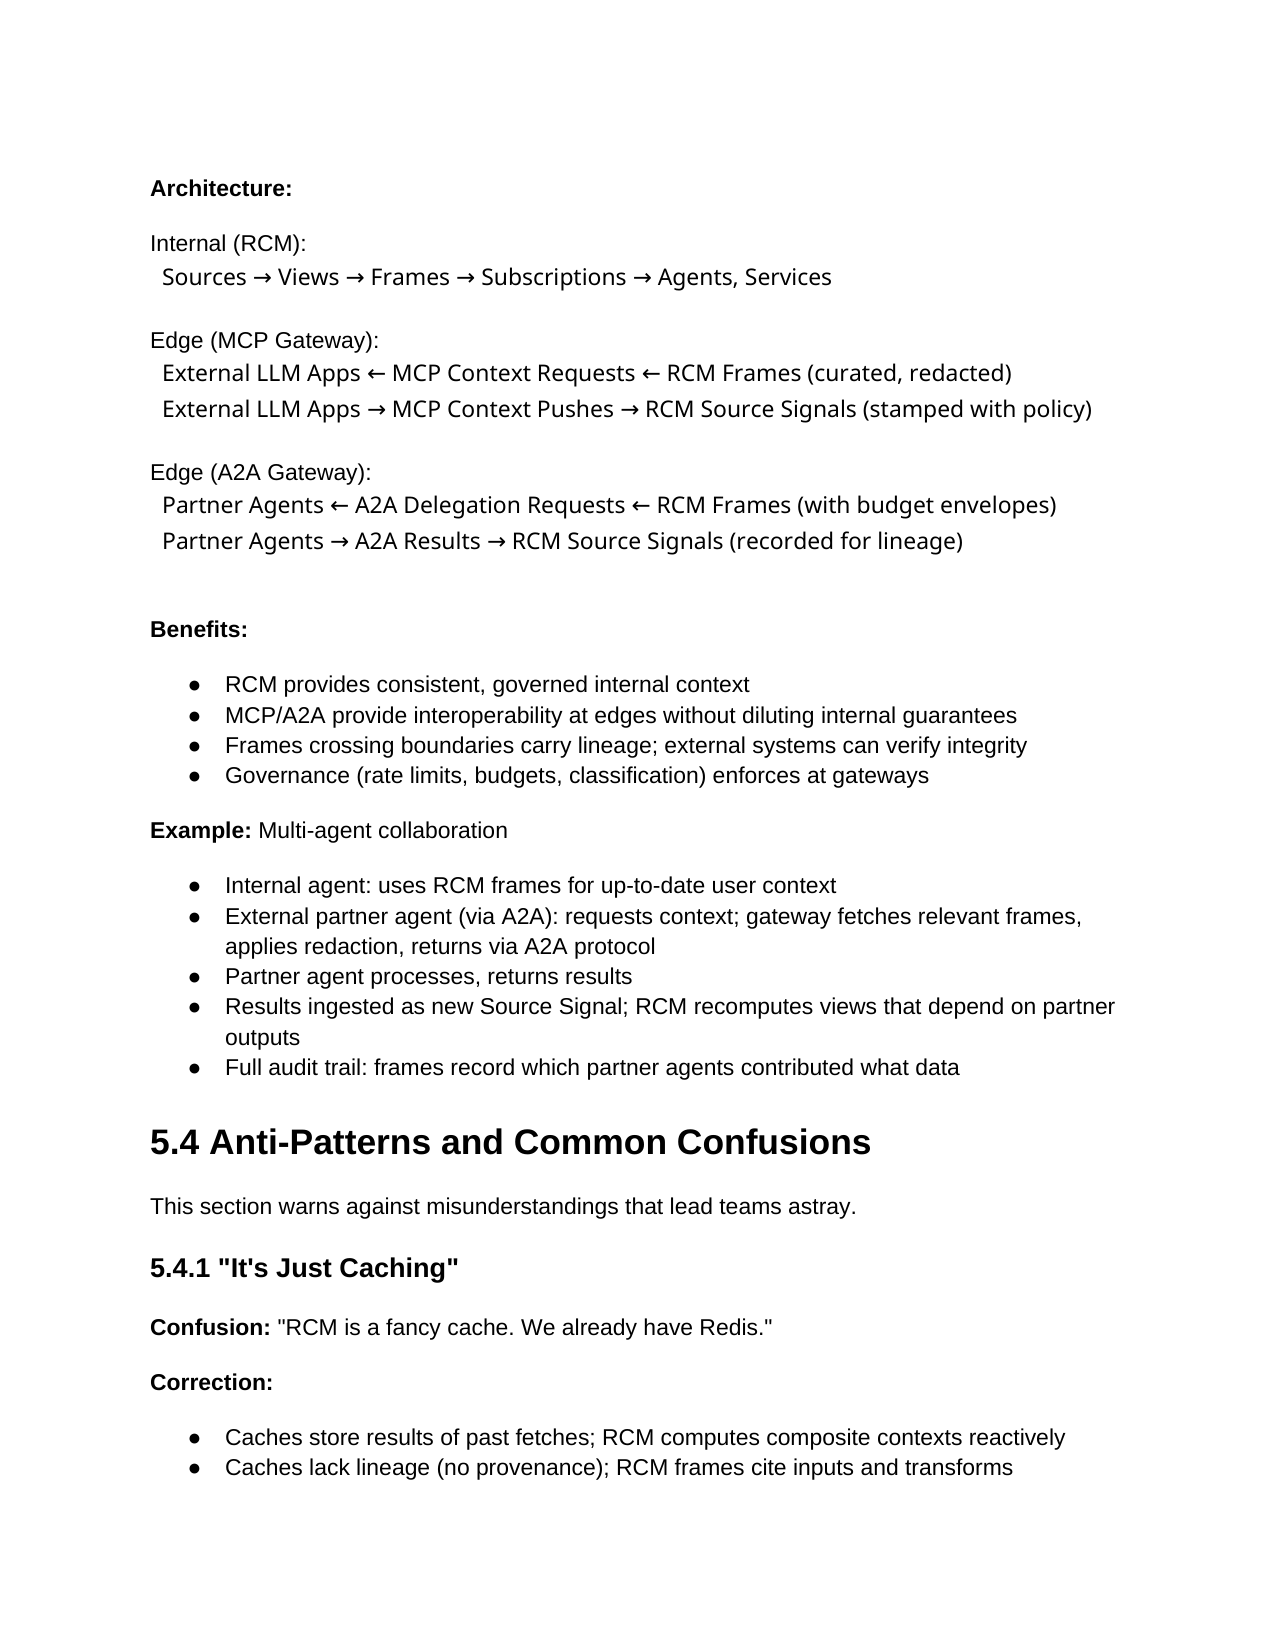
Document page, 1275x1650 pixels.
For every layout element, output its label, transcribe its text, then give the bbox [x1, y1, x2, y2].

list Internal agent: uses RCM frames for up-to-date user context [187, 872, 1125, 899]
list Full audit trail: frames record which partner agents contributed what data [187, 1054, 1125, 1080]
text Architecture: [150, 175, 1125, 201]
text Partner Agents ← A2A Delegation Requests ← RCM Frames (with budget envelopes) [150, 489, 1125, 520]
text Edge (A2A Gateway): [150, 459, 1125, 485]
text Edge (MCP Gateway): [150, 327, 1125, 353]
text Confusion: "RCM is a fancy cache. We already have Redis." [150, 1313, 1125, 1340]
text External LLM Apps ← MCP Context Requests ← RCM Frames (curated, redacted) [150, 357, 1125, 388]
text External LLM Apps → MCP Context Pushes → RCM Source Signals (stamped with policy) [150, 393, 1125, 424]
text Benefits: [150, 616, 1125, 642]
list External partner agent (via A2A): requests context; gateway fetches relevant frames, applies redaction, returns via A2A protocol [187, 903, 1125, 959]
subtitle 5.4 Anti-Patterns and Common Confusions [150, 1121, 1125, 1162]
text Sources → Views → Frames → Subscriptions → Agents, Services [150, 260, 1125, 292]
text Example: Multi-agent collaboration [150, 817, 1125, 843]
subtitle 5.4.1 "It's Just Caching" [150, 1252, 1125, 1284]
list Frames crossing boundaries carry lineage; external systems can verify integrity [187, 732, 1125, 758]
list Partner agent processes, returns results [187, 963, 1125, 989]
text Partner Agents → A2A Results → RCM Source Signals (recorded for lineage) [150, 525, 1125, 556]
list Caches store results of past fetches; RCM computes composite contexts reactively [187, 1424, 1125, 1450]
list Results ingested as new Source Signal; RCM recomputes views that depend on partner outputs [187, 993, 1125, 1050]
text Internal (RCM): [150, 230, 1125, 257]
list RCM provides consistent, governed internal context [187, 671, 1125, 698]
text Correction: [150, 1369, 1125, 1395]
list Caches lack lineage (no provenance); RCM frames cite inputs and transforms [187, 1454, 1125, 1480]
list MCP/A2A provide interoperability at edges without diluting internal guarantees [187, 702, 1125, 728]
list Governance (rate limits, budgets, classification) enforces at gateways [187, 762, 1125, 788]
text This section warns against misunderstandings that lead teams astray. [150, 1193, 1125, 1219]
